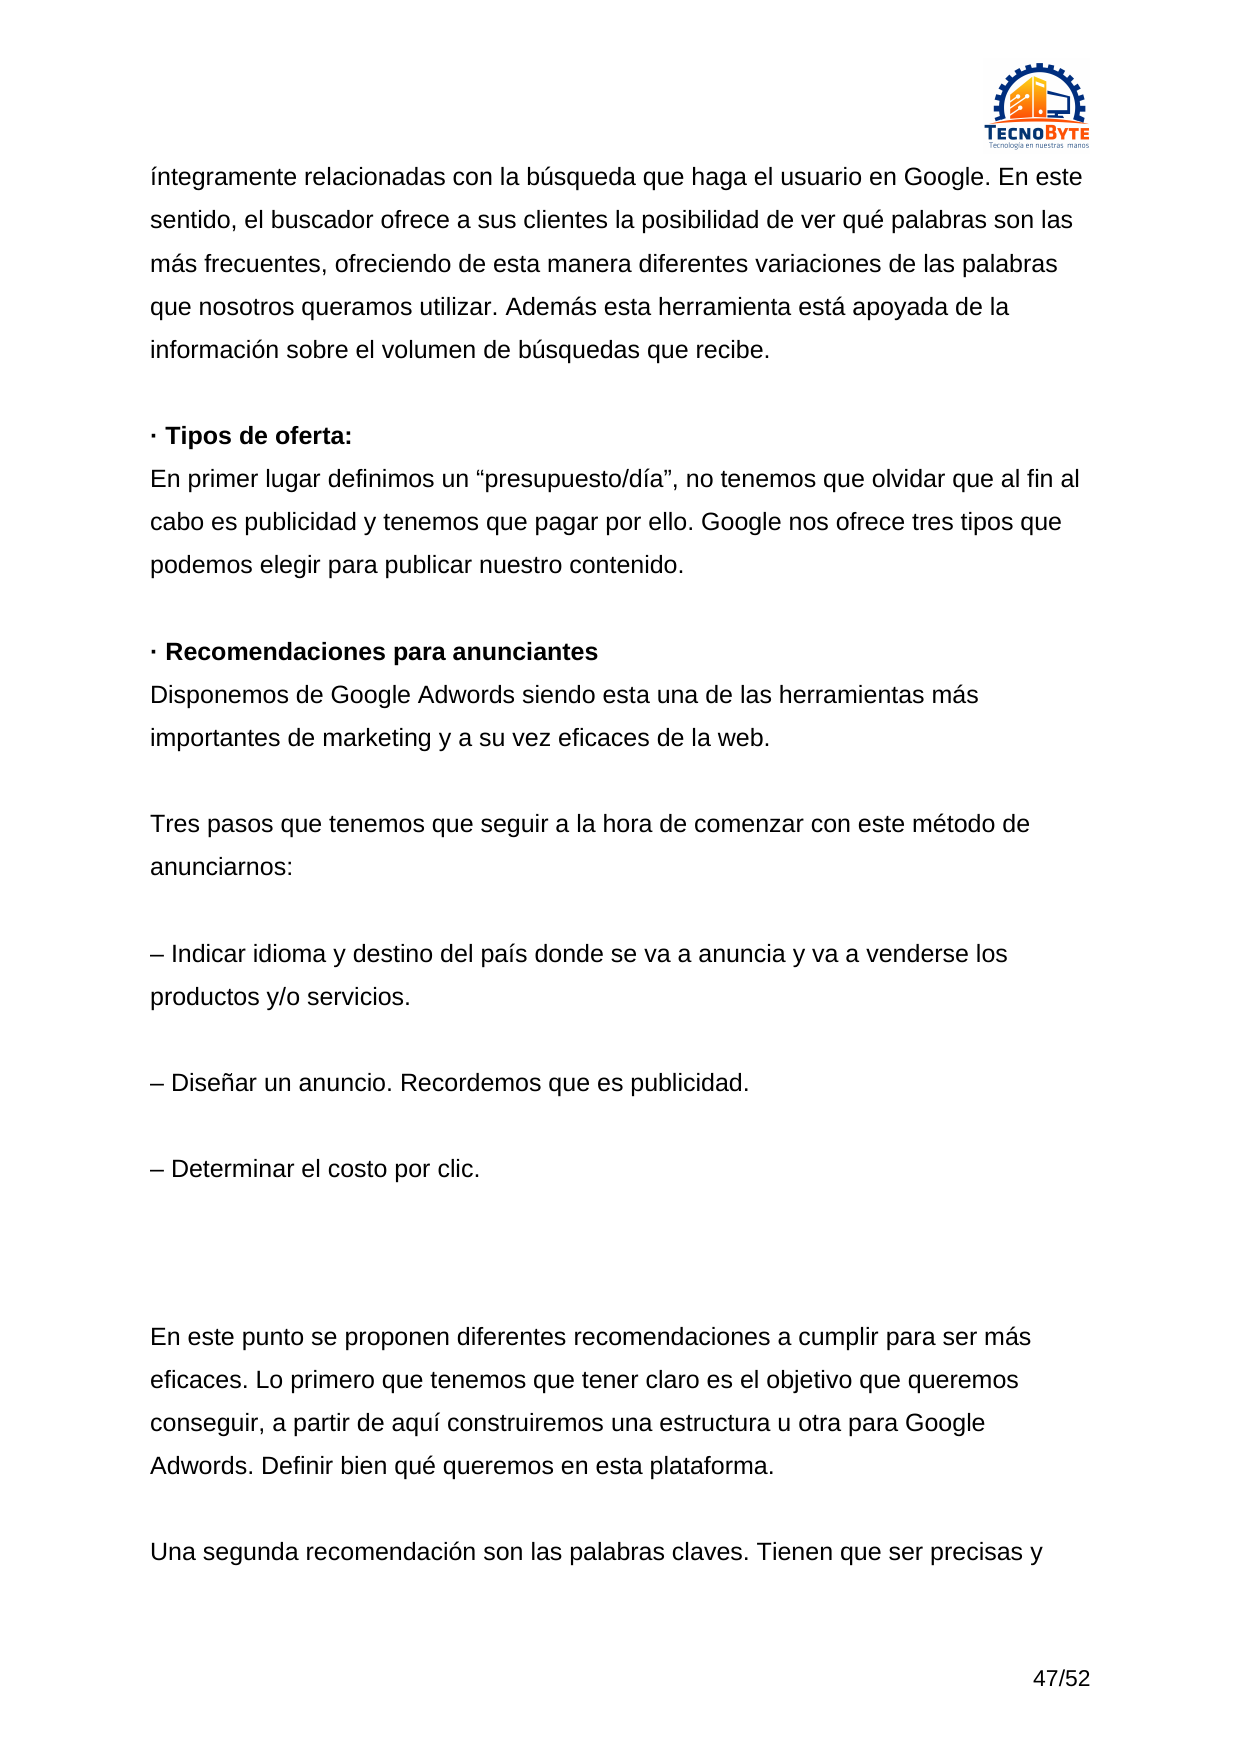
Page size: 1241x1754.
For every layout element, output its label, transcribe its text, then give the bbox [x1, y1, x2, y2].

picture [983, 58, 1091, 154]
text Disponemos de Google Adwords siendo esta una de las herramientas más importantes de marketing y a su vez eficaces de la web. Tres pasos que tenemos que seguir a la hora de comenzar con este método de anunciarnos: – Indicar idioma y destino del país donde se va a anuncia y va a venderse los productos y/o servicios. – Diseñar un anuncio. Recordemos que es publicidad. – Determinar el costo por clic. [150, 680, 1090, 1266]
